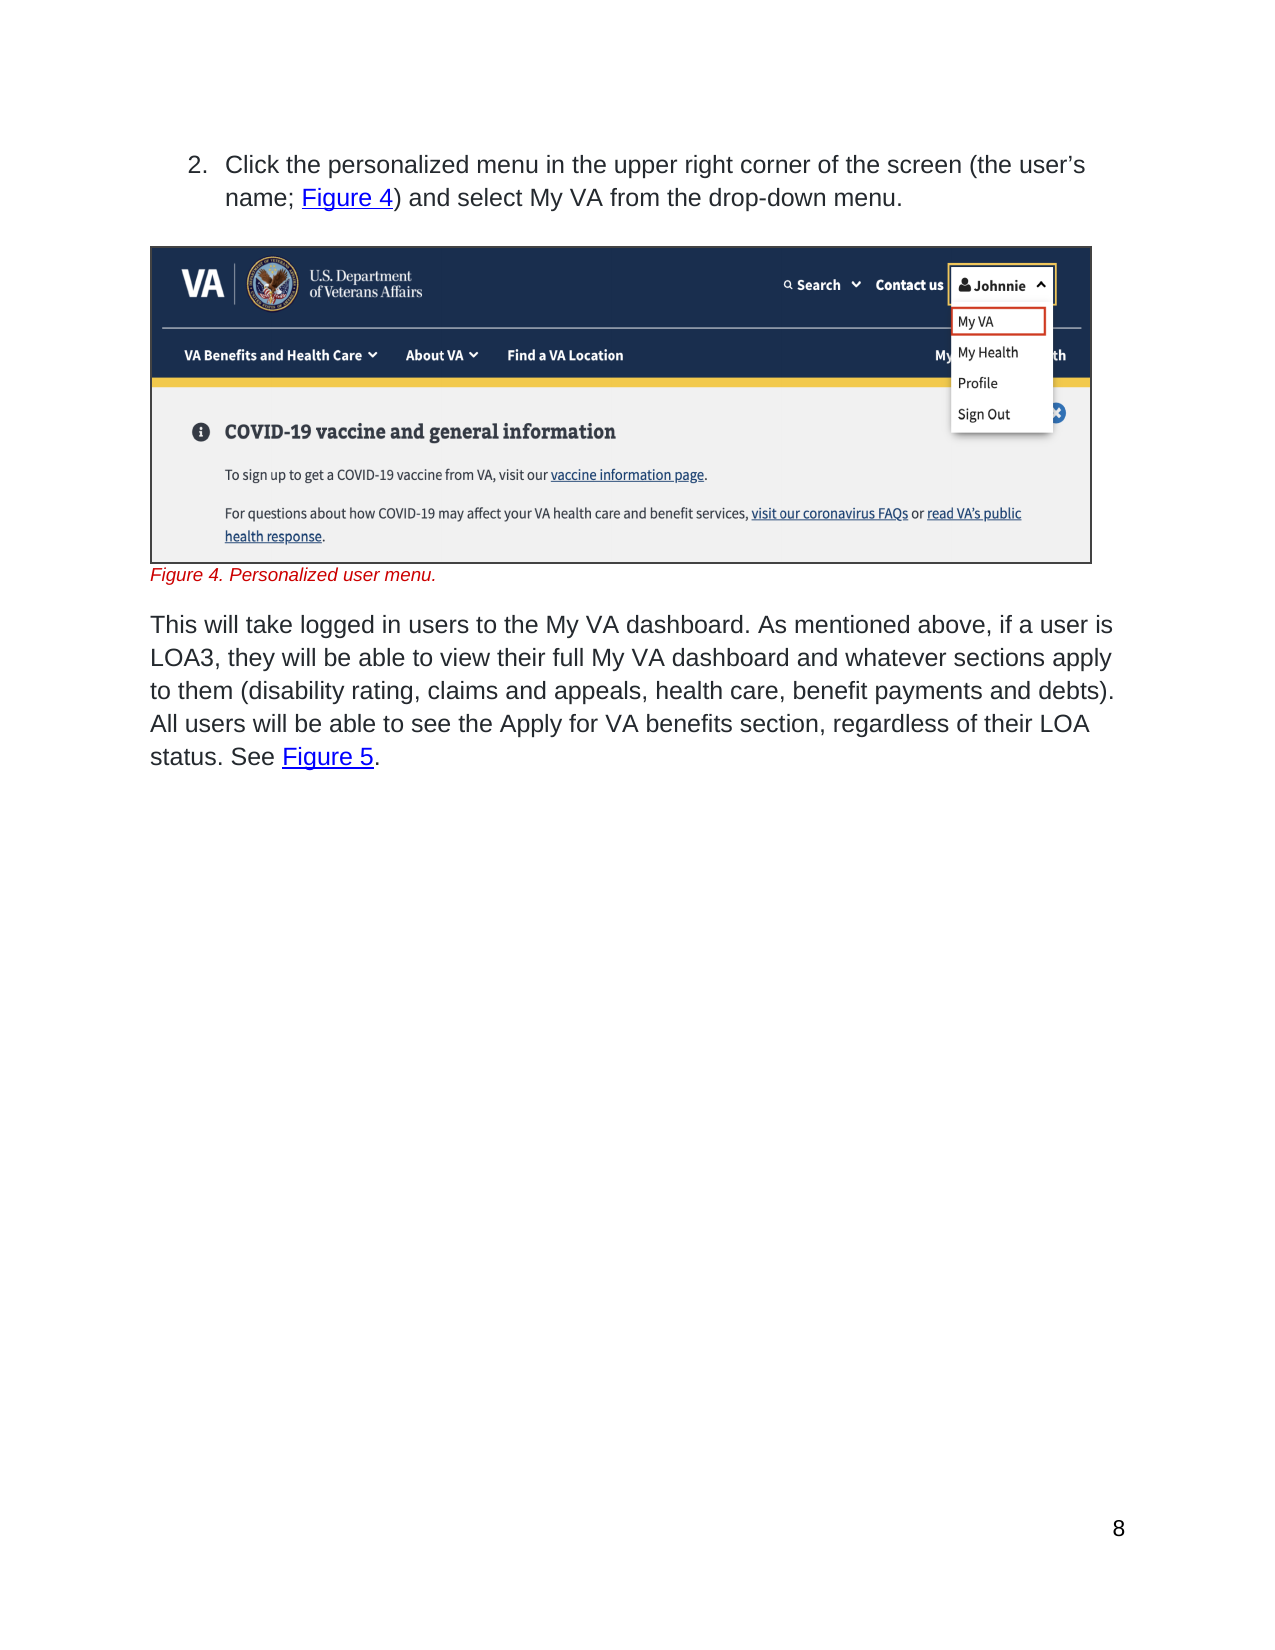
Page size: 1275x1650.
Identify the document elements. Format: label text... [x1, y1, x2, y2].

picture [152, 248, 1090, 562]
list Click the personalized menu in the upper right corner of the screen (the user’s name; Figure 4) and select My VA from the drop-down menu. [187, 150, 1125, 242]
text This will take logged in users to the My VA dashboard. As mentioned above, if a user is LOA3, they will be able to view their full My VA dashboard and whatever sections apply to them (disability rating, claims and appeals, health care, benefit payments and debts). All users will be able to see the Apply for VA benefits section, regardless of their LOA status. See Figure 5. [150, 610, 1125, 771]
